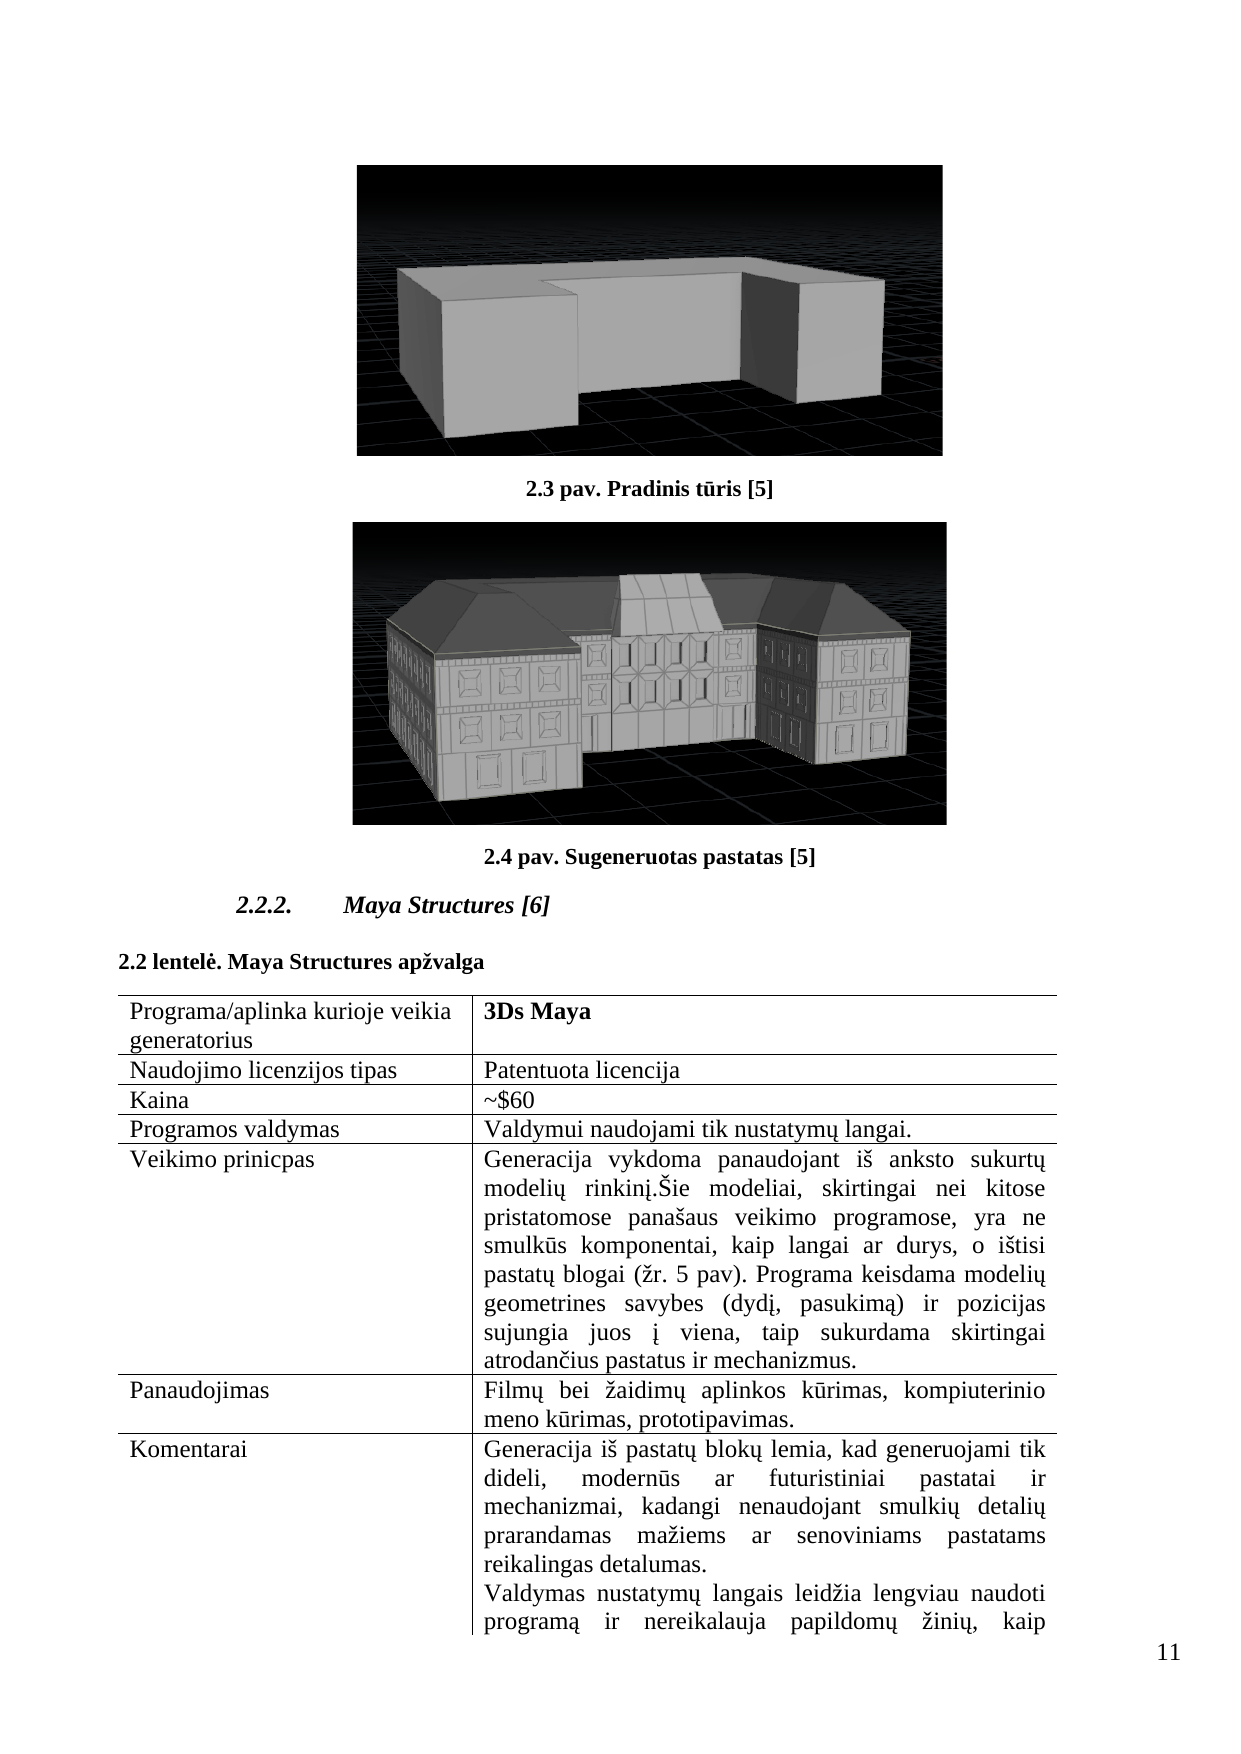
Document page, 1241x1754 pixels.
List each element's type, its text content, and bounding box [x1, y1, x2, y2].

picture [352, 522, 947, 825]
subtitle Maya Structures [236, 891, 1181, 919]
table_cell ~$60 [473, 1085, 1057, 1113]
picture [356, 165, 943, 456]
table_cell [473, 1434, 1057, 1635]
text . pav. Pradinis tūris [118, 475, 1181, 501]
table_cell Filmų bei žaidimų aplinkos kūrimas, kompiuterinio meno kūrimas, prototipavimas. [473, 1375, 1057, 1433]
table_header 3Ds Maya [473, 996, 1057, 1054]
table_cell Kaina [118, 1085, 472, 1113]
text . pav. Sugeneruotas pastatas [118, 843, 1181, 870]
table_cell Veikimo prinicpas [118, 1144, 472, 1374]
table_cell Komentarai [118, 1434, 472, 1635]
table_cell Panaudojimas [118, 1375, 472, 1433]
table_header Programa/aplinka kurioje veikia generatorius [118, 996, 472, 1054]
table_cell Patentuota licencija [473, 1055, 1057, 1084]
table_cell Programos valdymas [118, 1115, 472, 1143]
table_cell Naudojimo licenzijos tipas [118, 1055, 472, 1084]
table_cell Valdymui naudojami tik nustatymų langai. [473, 1115, 1057, 1143]
table_cell Generacija vykdoma panaudojant iš anksto sukurtų modelių rinkinį.Šie modeliai, skirtingai nei kitose pristatomose panašaus veikimo programose, yra ne smulkūs komponentai, kaip langai ar durys, o ištisi pastatų blogai (žr. 5 pav). Programa keisdama modelių geometrines savybes (dydį, pasukimą) ir pozicijas sujungia juos į viena, taip sukurdama skirtingai atrodančius pastatus ir mechanizmus. [473, 1144, 1057, 1374]
